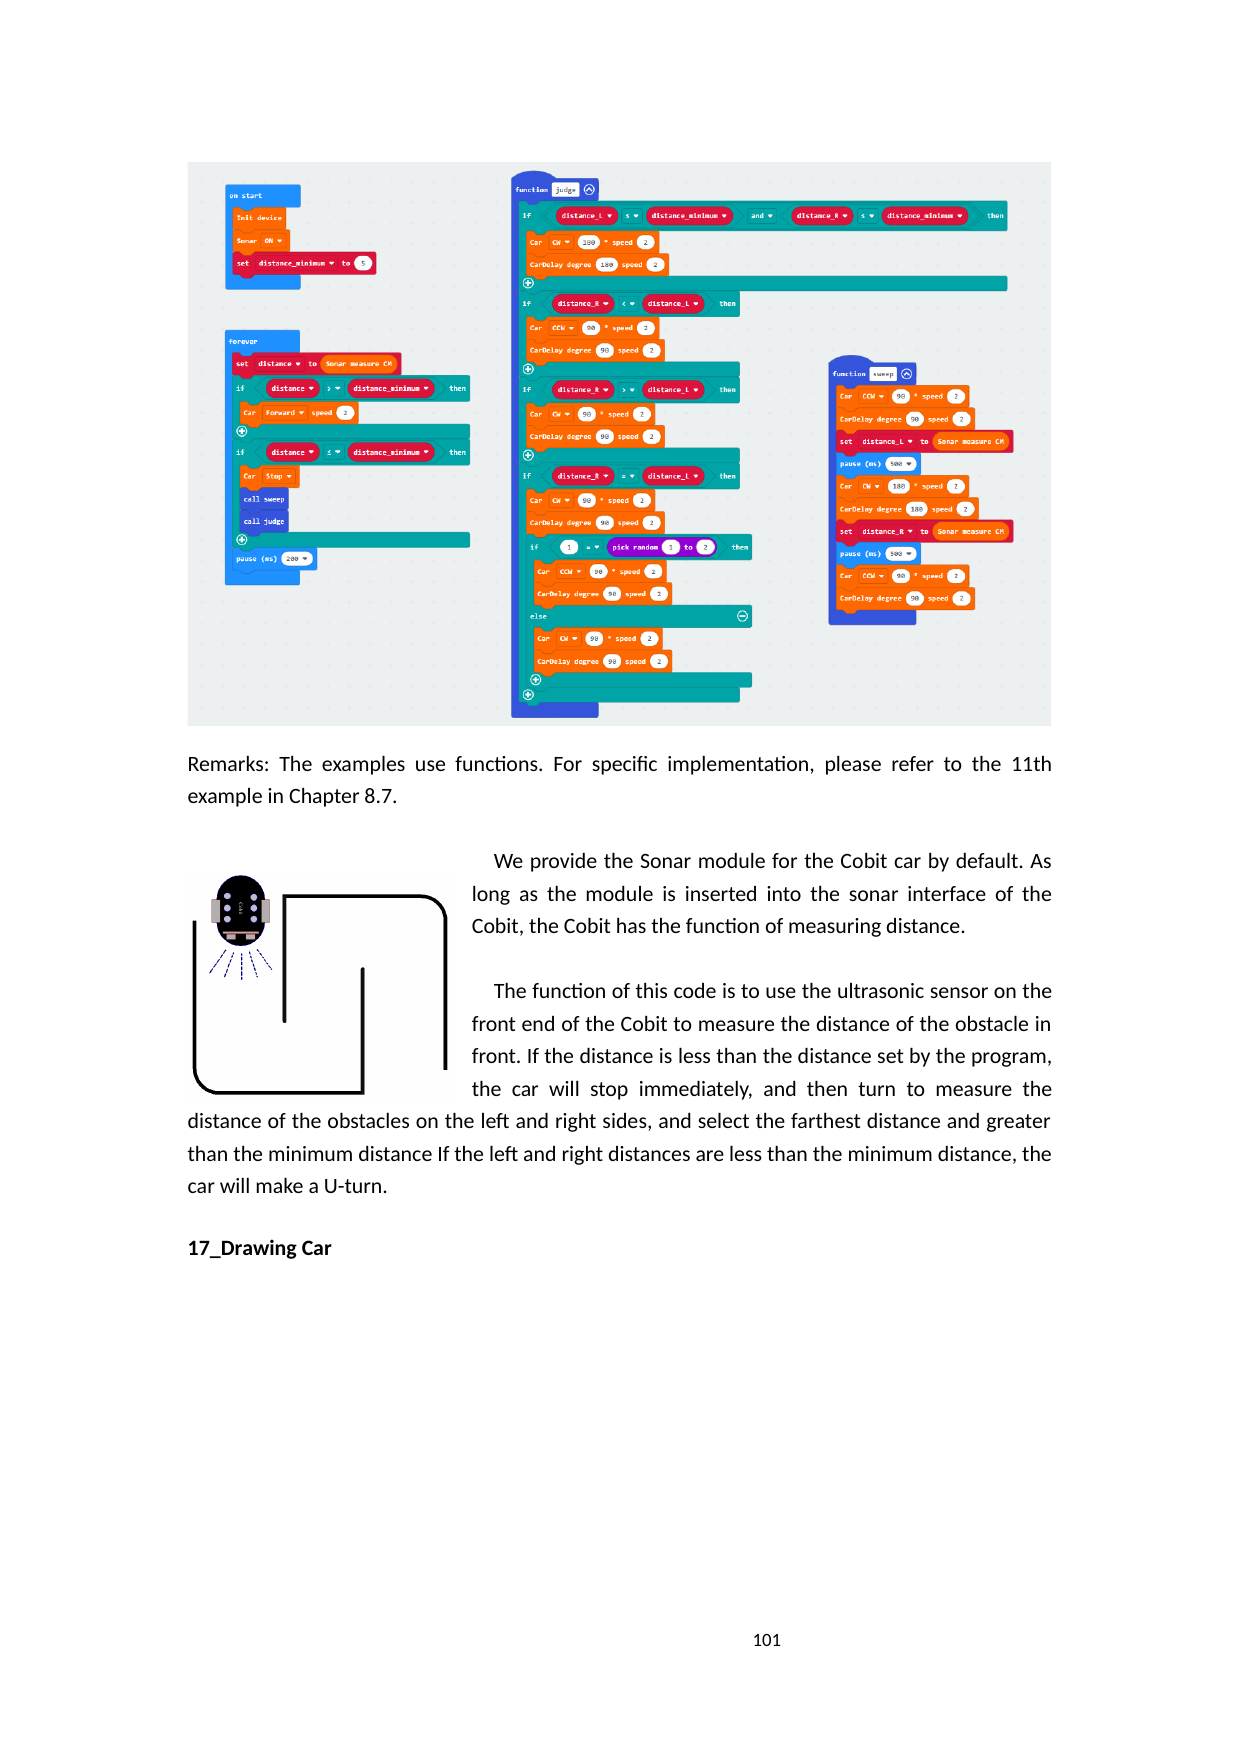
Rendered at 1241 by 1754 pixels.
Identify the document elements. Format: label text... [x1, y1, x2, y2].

text Remarks: The examples use functions. For specific implementation, please refer to the 11th example in Chapter 8.7. [187, 747, 1053, 812]
text The function of this code is to use the ultrasonic sensor on the front end of the Cobit to measure the distance of the obstacle in front. If the distance is less than the distance set by the program, the car will stop immediately, and then turn to measure the distance of the obstacles on the left and right sides, and select the farthest distance and greater than the minimum distance If the left and right distances are less than the minimum distance, the car will make a U-turn. [187, 974, 1053, 1202]
picture [185, 871, 453, 1100]
subtitle 17_Drawing Car [187, 1231, 1053, 1264]
picture [187, 162, 1052, 726]
text We provide the Sonar module for the Cobit car by default. As long as the module is inserted into the sonar interface of the Cobit, the Cobit has the function of measuring distance. [187, 844, 1053, 942]
